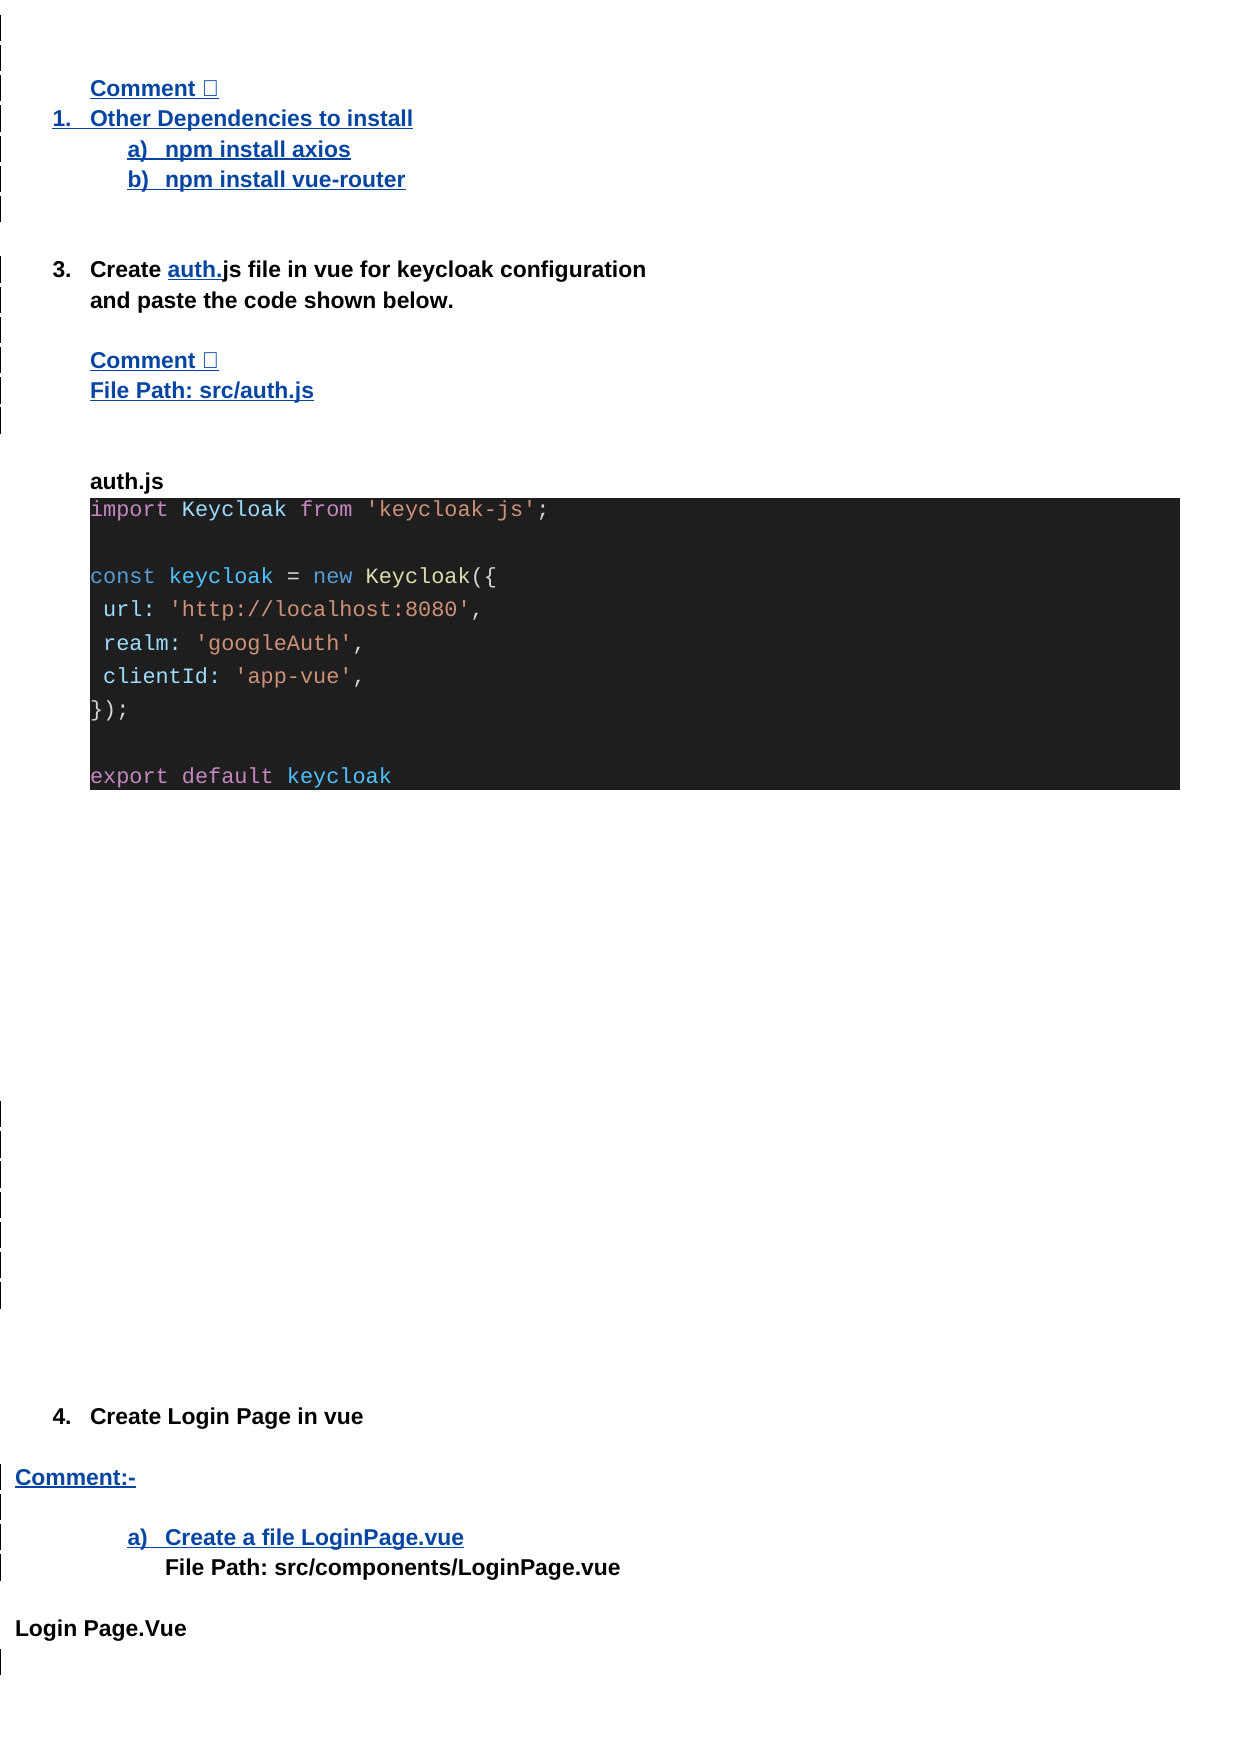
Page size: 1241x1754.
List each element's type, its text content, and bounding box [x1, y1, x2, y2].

text and paste the code shown below. [90, 287, 1180, 313]
text }); [90, 699, 1180, 723]
text const keycloak = new Keycloak({ [90, 565, 1180, 590]
text auth.js [90, 468, 1180, 494]
text clientId: 'app-vue', [90, 665, 1180, 690]
text export default keycloak [90, 766, 1180, 790]
list Create Login Page in vue [52, 1403, 1180, 1429]
list Create js file in vue for keycloak configuration [52, 256, 1180, 283]
text File Path: src/components/LoginPage.vue [165, 1554, 1180, 1581]
text import Keycloak from 'keycloak-js'; [90, 498, 1180, 523]
text url: 'http://localhost:8080', [90, 598, 1180, 623]
text realm: 'googleAuth', [90, 632, 1180, 657]
text Login Page.Vue [15, 1614, 1180, 1641]
